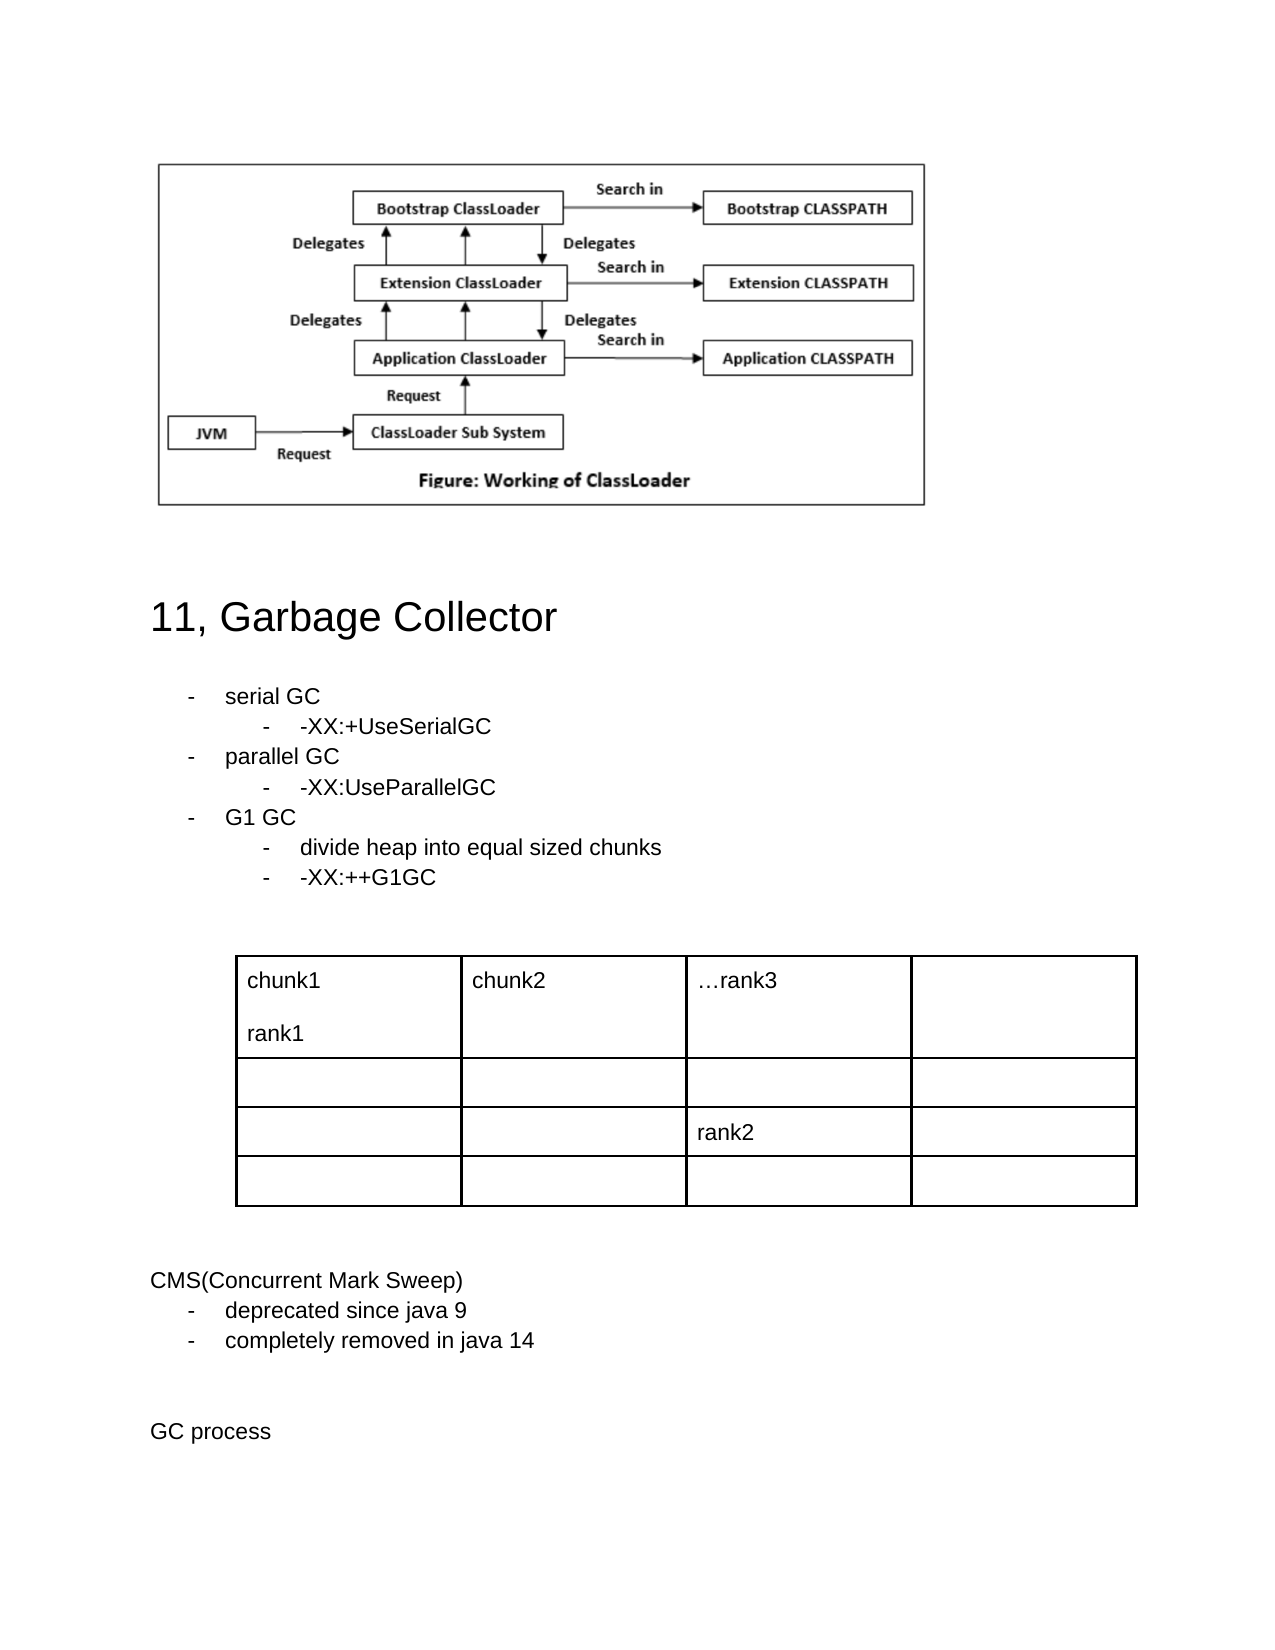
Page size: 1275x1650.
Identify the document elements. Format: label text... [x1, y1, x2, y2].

table_cell [913, 1157, 1135, 1204]
table_cell [688, 1157, 910, 1204]
table_cell [463, 1157, 685, 1204]
list serial GC [187, 683, 1125, 709]
subtitle 11, Garbage Collector [150, 592, 1125, 640]
list -XX:++G1GC [262, 864, 1125, 890]
table_header [913, 957, 1135, 1057]
table_cell [238, 1108, 460, 1155]
list parallel GC [187, 743, 1125, 769]
list deprecated since java 9 [187, 1297, 1125, 1323]
table_header chunk1 rank1 [238, 957, 460, 1057]
table_cell [913, 1108, 1135, 1155]
picture [150, 150, 931, 517]
list -XX:+UseSerialGC [262, 713, 1125, 739]
list completely removed in java 14 [187, 1327, 1125, 1354]
table_header chunk2 [463, 957, 685, 1057]
table_cell [463, 1108, 685, 1155]
list divide heap into equal sized chunks [262, 834, 1125, 860]
table_header …rank3 [688, 957, 910, 1057]
table_cell [913, 1059, 1135, 1106]
text GC process [150, 1418, 1125, 1444]
table_cell rank2 [688, 1108, 910, 1155]
table_cell [238, 1157, 460, 1204]
table_cell [688, 1059, 910, 1106]
text CMS(Concurrent Mark Sweep) [150, 1267, 1125, 1293]
list G1 GC [187, 804, 1125, 830]
list -XX:UseParallelGC [262, 773, 1125, 800]
table_cell [463, 1059, 685, 1106]
table_cell [238, 1059, 460, 1106]
